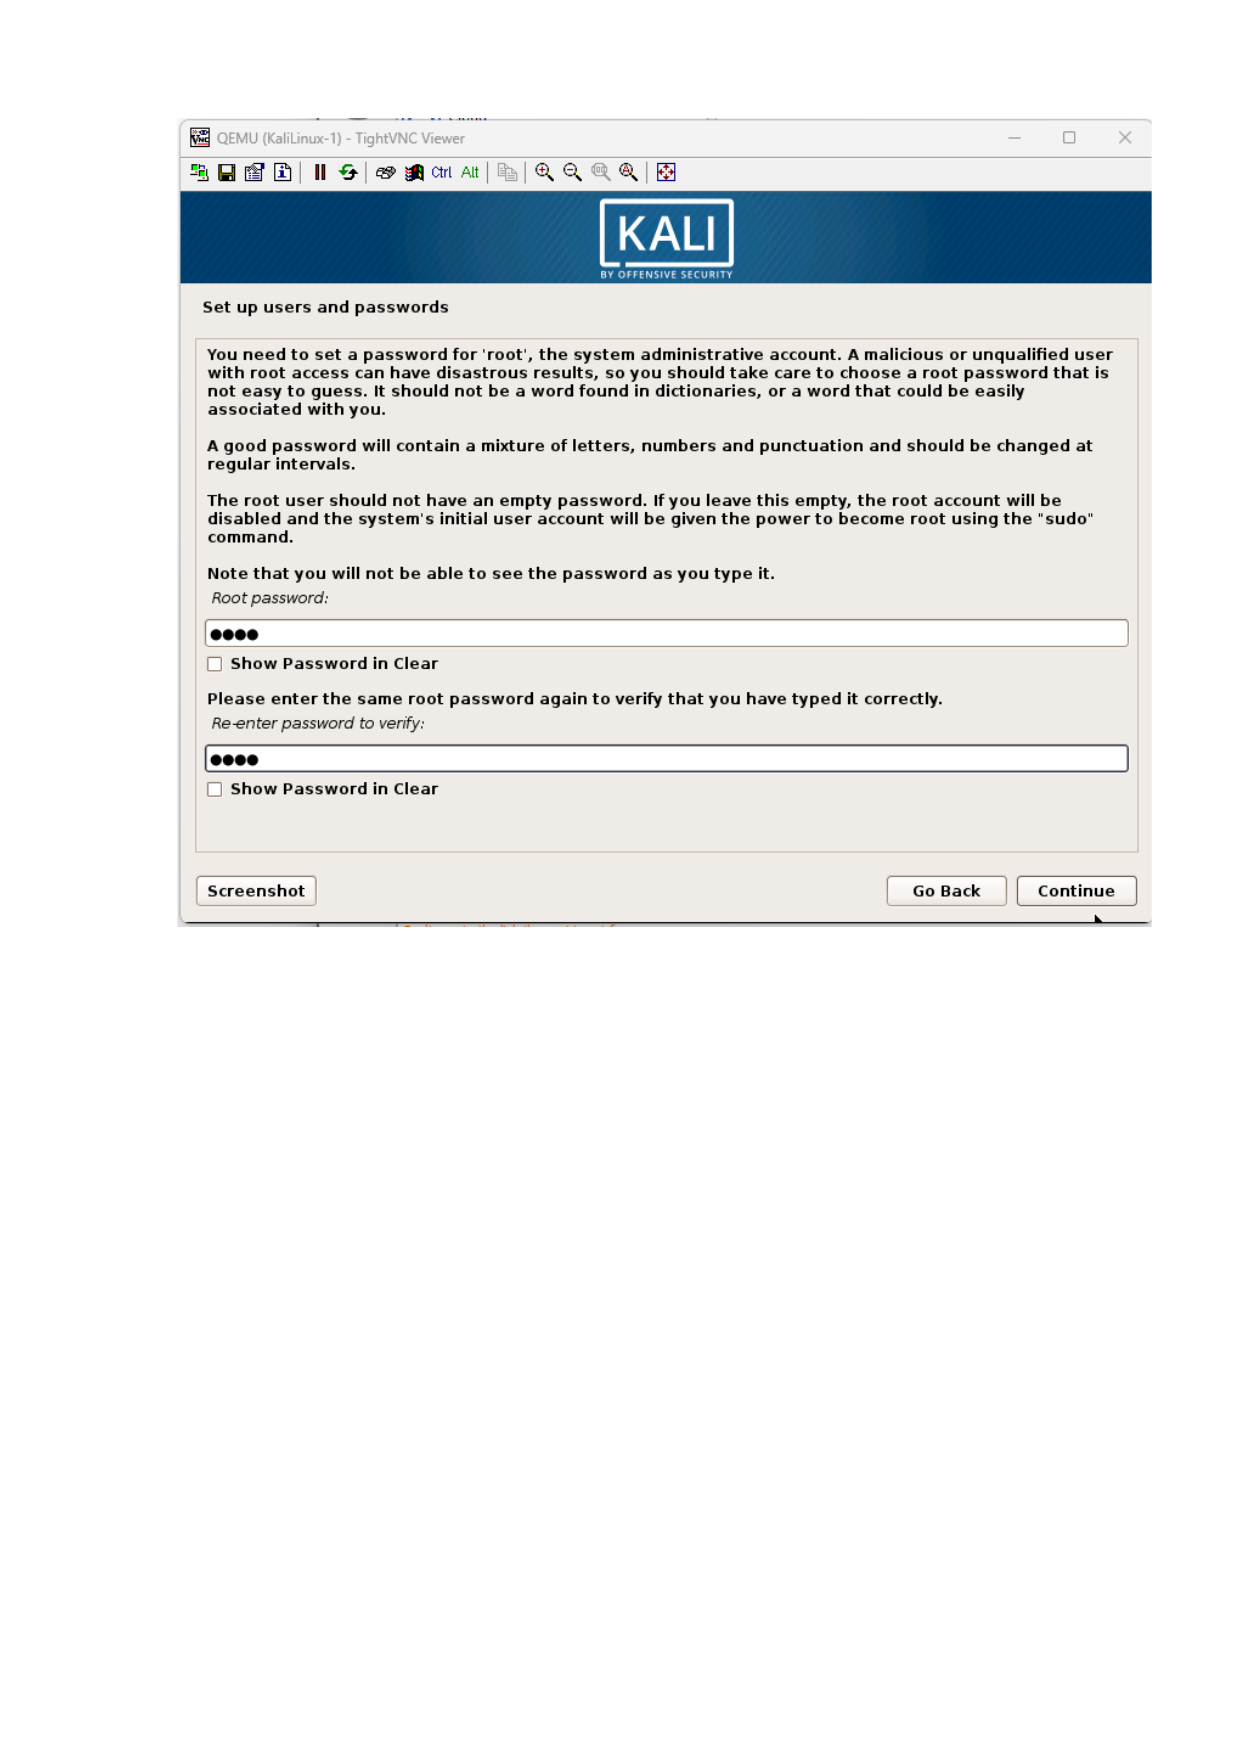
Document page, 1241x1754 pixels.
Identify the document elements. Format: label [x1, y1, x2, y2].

picture [177, 118, 1152, 927]
